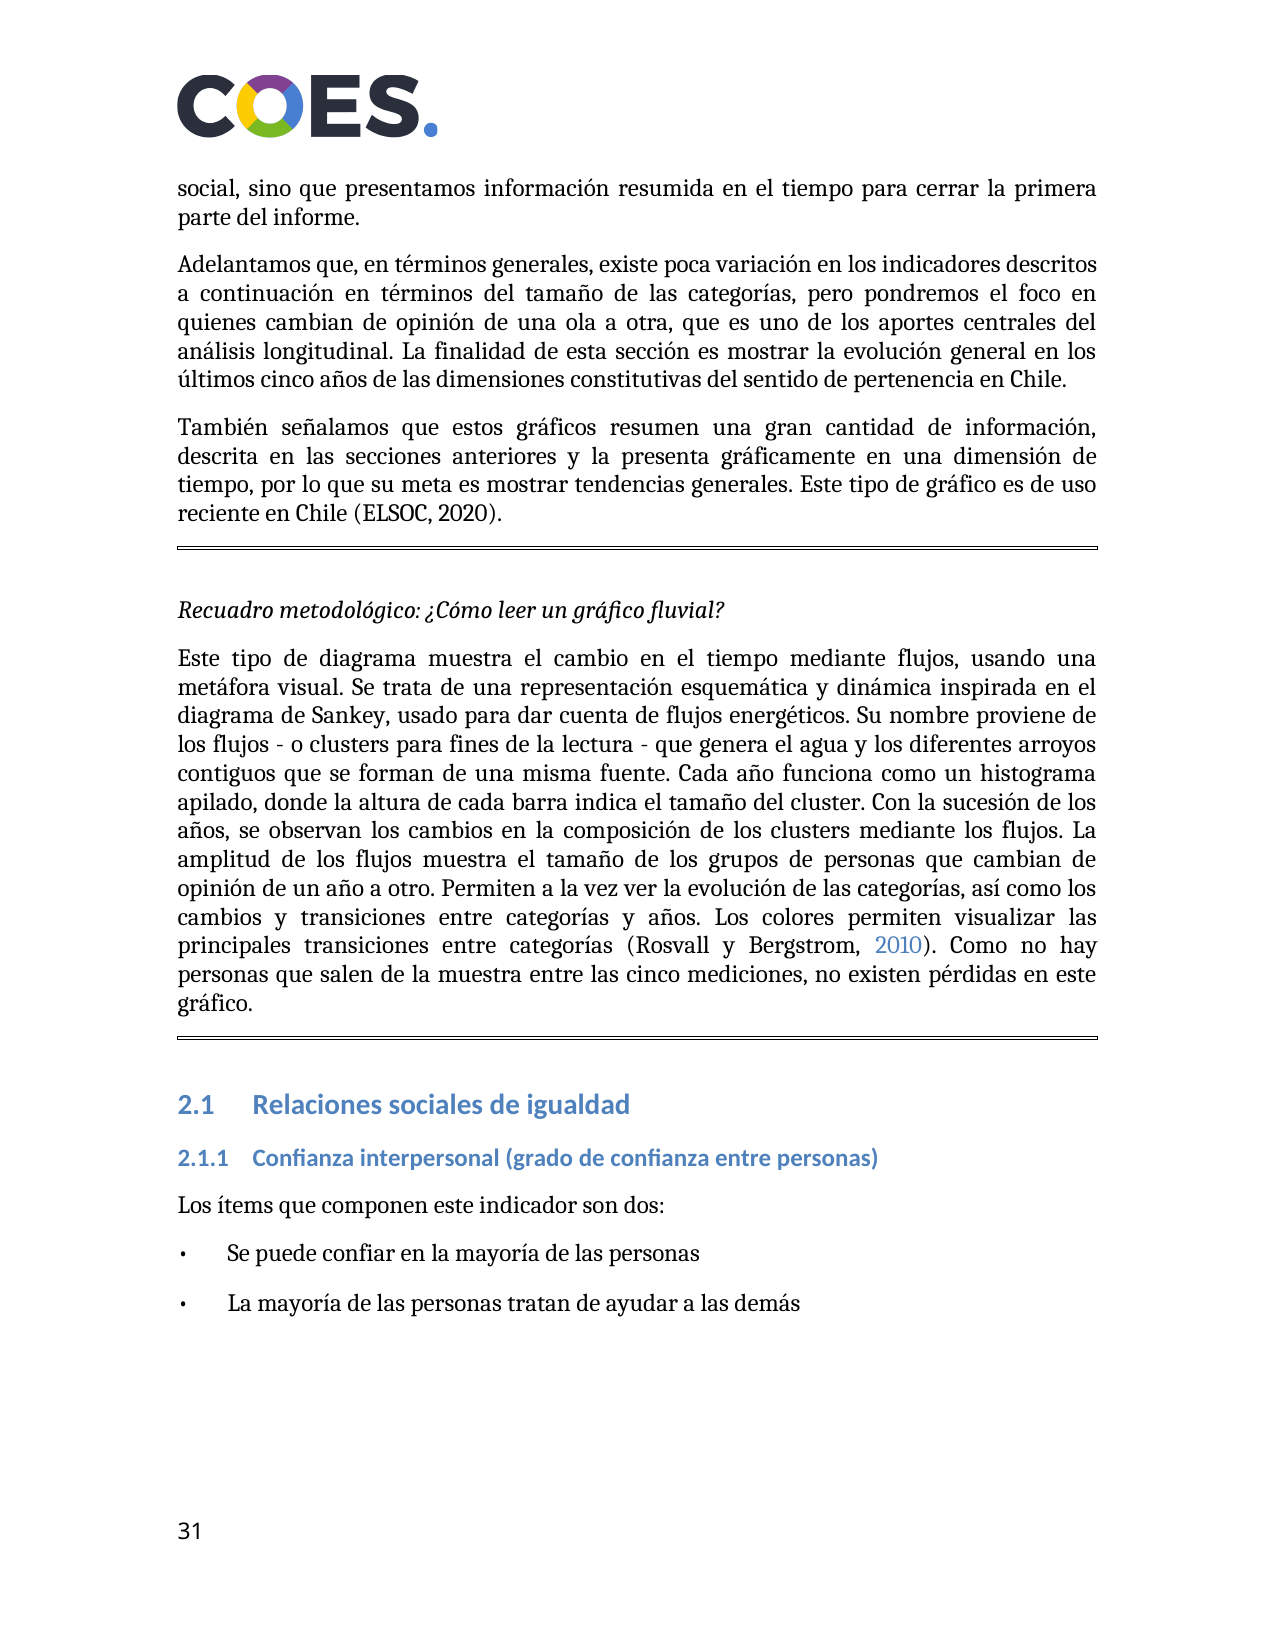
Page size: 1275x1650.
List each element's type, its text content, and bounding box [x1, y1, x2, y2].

picture [177, 75, 438, 146]
text Este tipo de diagrama muestra el cambio en el tiempo mediante flujos, usando una metáfora visual. Se trata de una representación esquemática y dinámica inspirada en el diagrama de Sankey, usado para dar cuenta de flujos energéticos. Su nombre proviene de los flujos - o clusters para fines de la lectura - que genera el agua y los diferentes arroyos contiguos que se forman de una misma fuente. Cada año funciona como un histograma apilado, donde la altura de cada barra indica el tamaño del cluster. Con la sucesión de los años, se observan los cambios en la composición de los clusters mediante los flujos. La amplitud de los flujos muestra el tamaño de los grupos de personas que cambian de opinión de un año a otro. Permiten a la vez ver la evolución de las categorías, así como los cambios y transiciones entre categorías y años. Los colores permiten visualizar las principales transiciones entre categorías (Rosvall y Bergstrom, 2010). Como no hay personas que salen de la muestra entre las cinco mediciones, no existen pérdidas en este gráfico. [177, 644, 1098, 1017]
subtitle 2.1 Relaciones sociales de igualdad [177, 1086, 1098, 1121]
text Los ítems que componen este indicador son dos: [177, 1191, 1098, 1220]
list La mayoría de las personas tratan de ayudar a las demás [177, 1288, 1098, 1317]
text Adelantamos que, en términos generales, existe poca variación en los indicadores descritos a continuación en términos del tamaño de las categorías, pero pondremos el foco en quienes cambian de opinión de una ola a otra, que es uno de los aportes centrales del análisis longitudinal. La finalidad de esta sección es mostrar la evolución general en los últimos cinco años de las dimensiones constitutivas del sentido de pertenencia en Chile. [177, 250, 1098, 394]
list Se puede confiar en la mayoría de las personas [177, 1239, 1098, 1268]
text Recuadro metodológico: ¿Cómo leer un gráfico fluvial? [177, 596, 1098, 625]
text También señalamos que estos gráficos resumen una gran cantidad de información, descrita en las secciones anteriores y la presenta gráficamente en una dimensión de tiempo, por lo que su meta es mostrar tendencias generales. Este tipo de gráfico es de uso reciente en Chile (ELSOC, 2020). [177, 413, 1098, 528]
subtitle 2.1.1 Confianza interpersonal (grado de confianza entre personas) [177, 1142, 1098, 1173]
